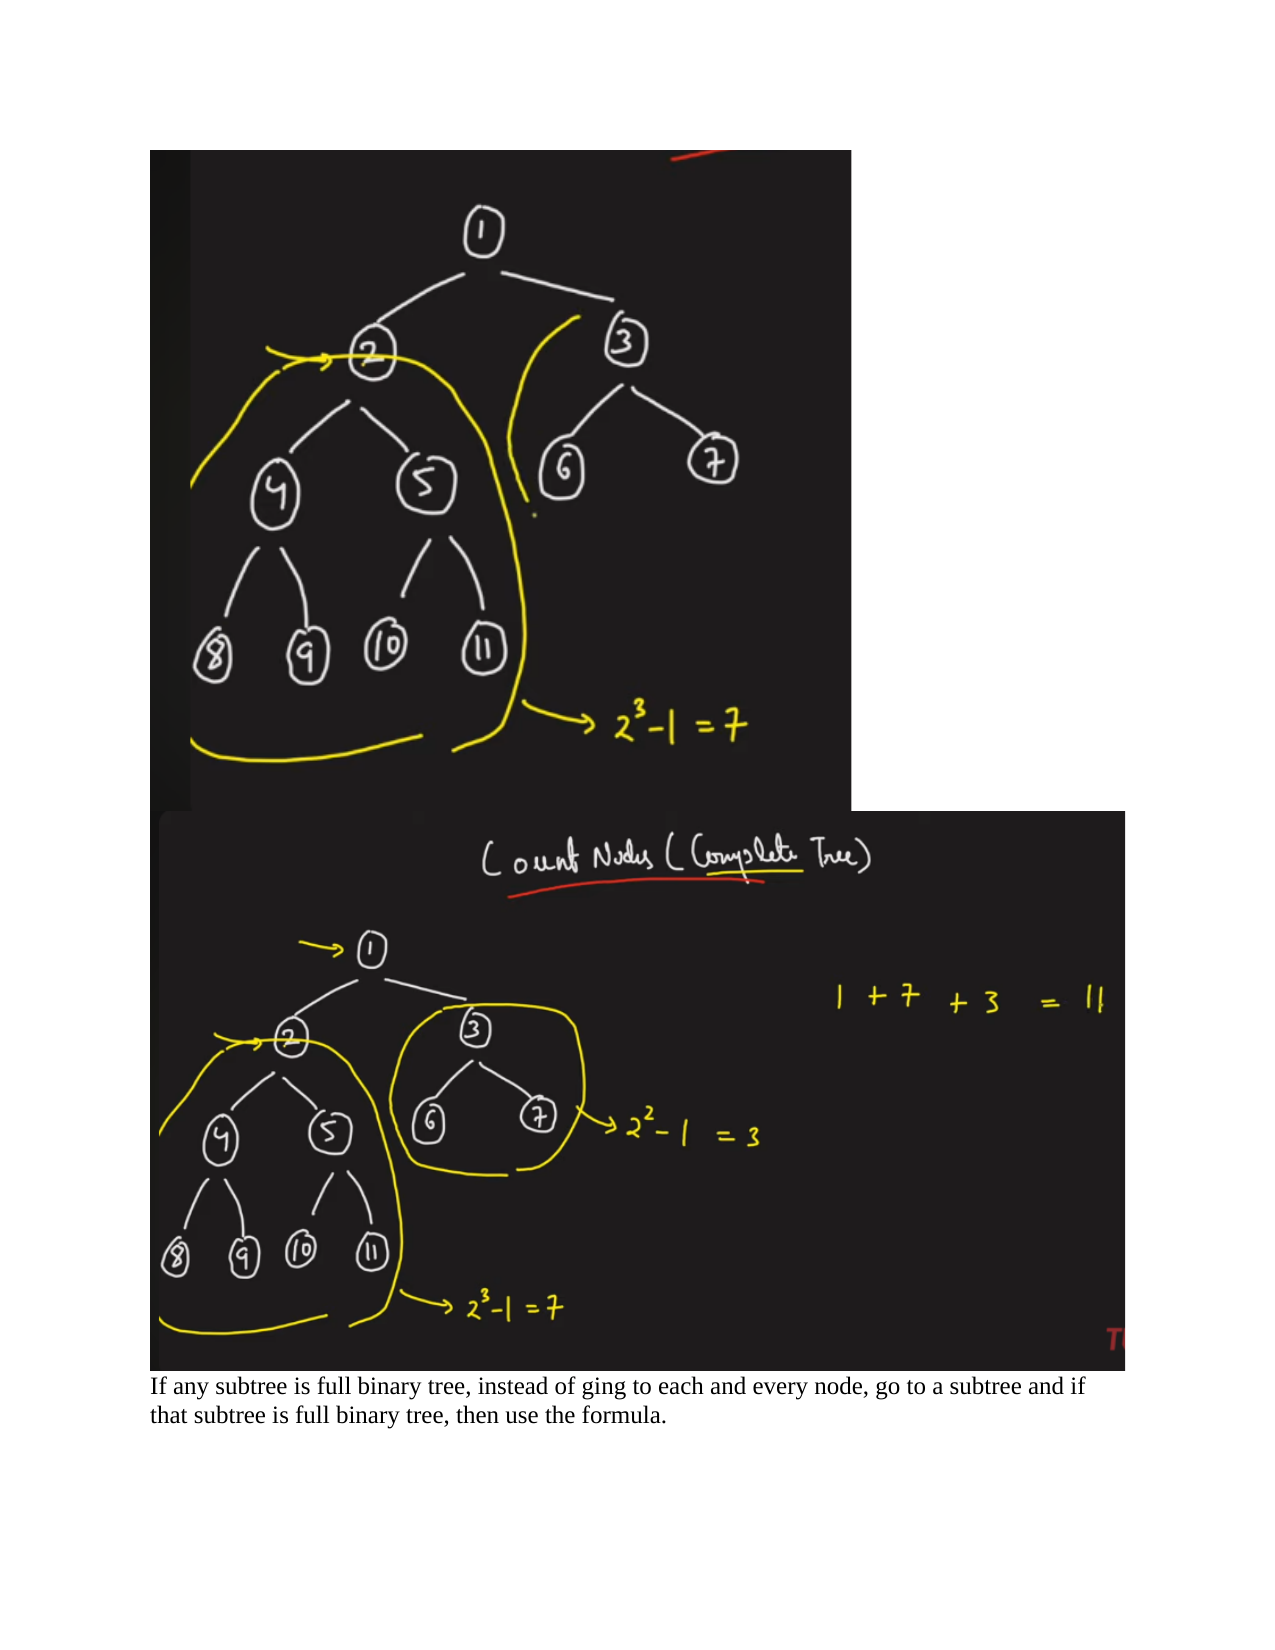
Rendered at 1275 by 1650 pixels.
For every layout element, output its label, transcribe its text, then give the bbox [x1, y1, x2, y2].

text If any subtree is full binary tree, instead of ging to each and every node, go to a subtree and if that subtree is full binary tree, then use the formula. [150, 1371, 1125, 1428]
picture [150, 150, 1125, 1371]
